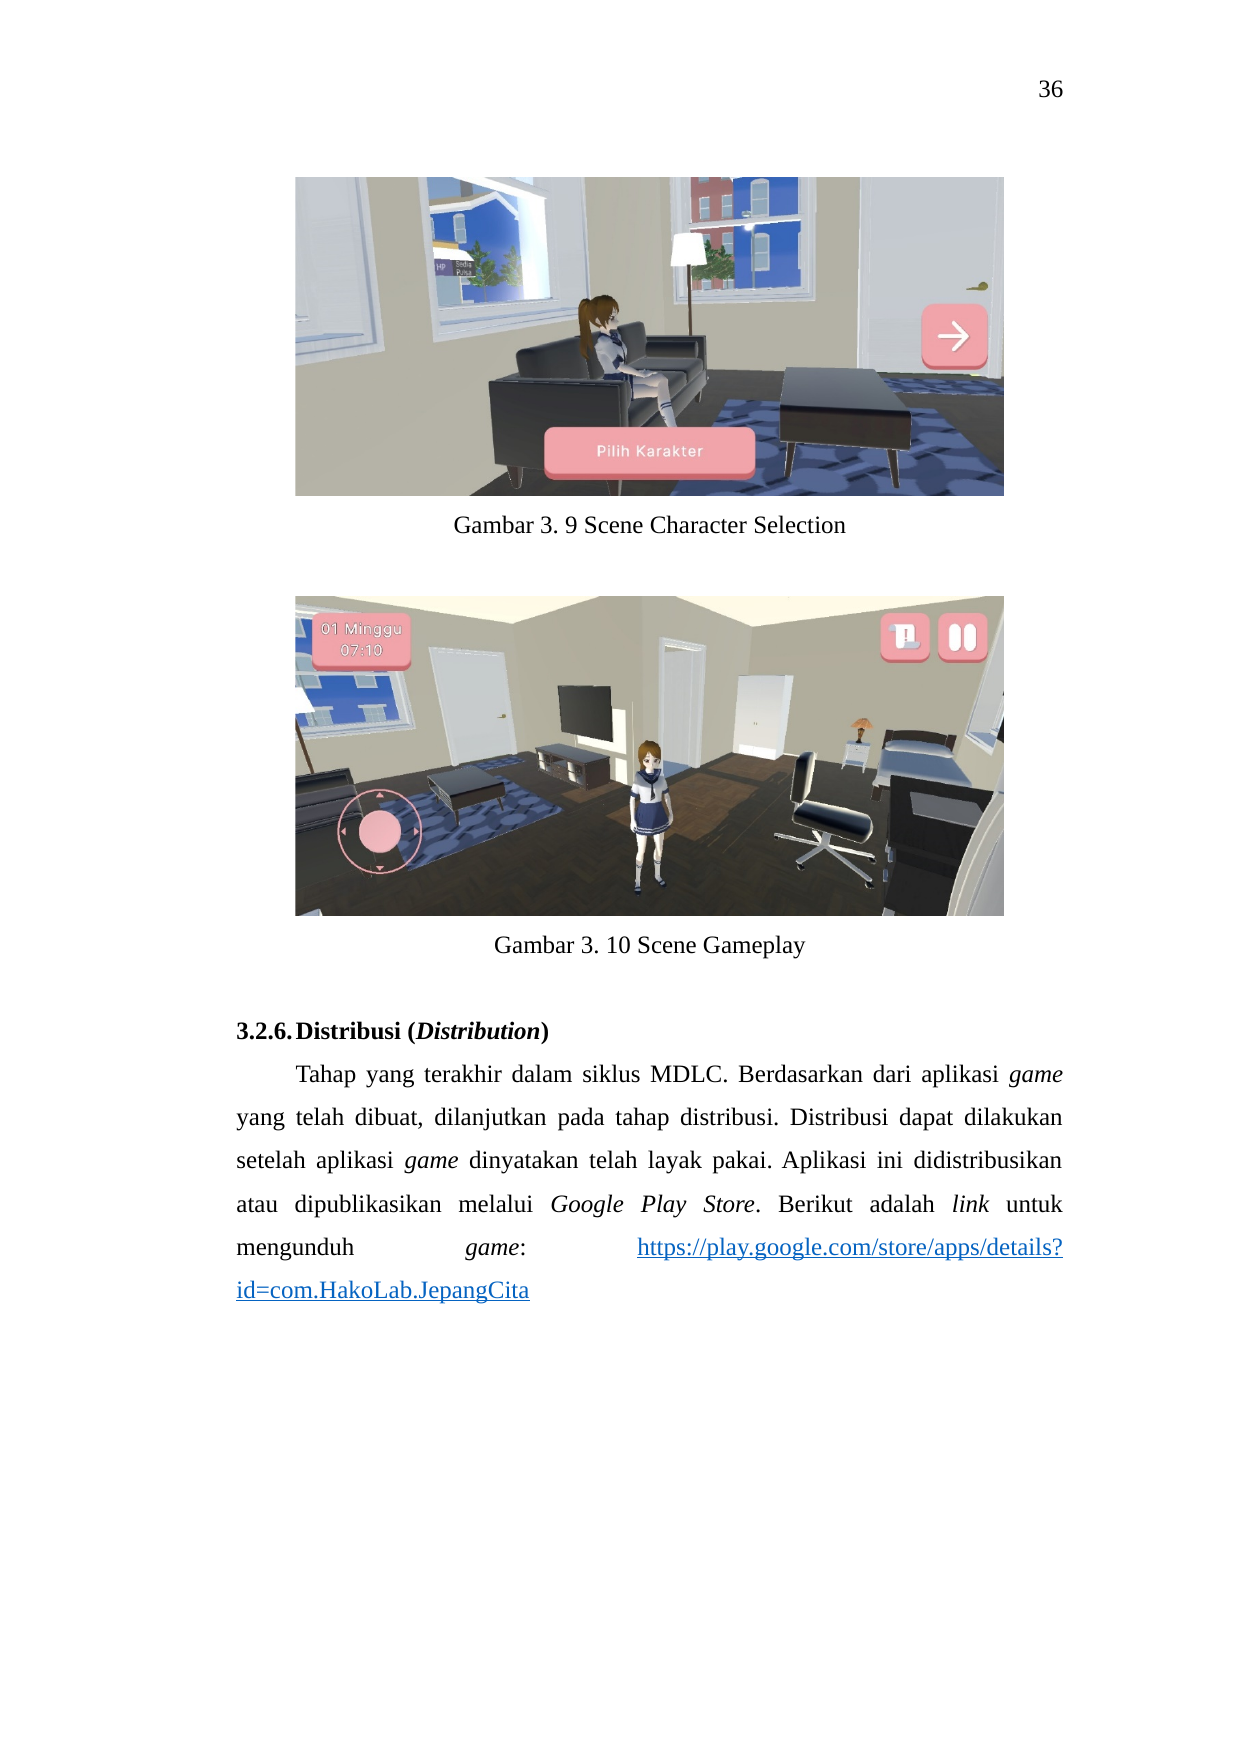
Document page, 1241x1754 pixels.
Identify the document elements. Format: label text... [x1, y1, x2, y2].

text Gambar 3. 10 Scene Gameplay [236, 930, 1063, 959]
text Gambar 3. 9 Scene Character Selection [236, 510, 1063, 539]
picture [295, 177, 1004, 496]
picture [295, 596, 1004, 916]
text Tahap yang terakhir dalam siklus MDLC. Berdasarkan dari aplikasi game yang telah dibuat, dilanjutkan pada tahap distribusi. Distribusi dapat dilakukan setelah aplikasi game dinyatakan telah layak pakai. Aplikasi ini didistribusikan atau dipublikasikan melalui Google Play Store. Berikut adalah link untuk mengunduh game: https://play.google.com/store/apps/details?id=com.HakoLab.JepangCita [236, 1059, 1063, 1304]
subtitle Distribusi (Distribution) [236, 1016, 1063, 1045]
